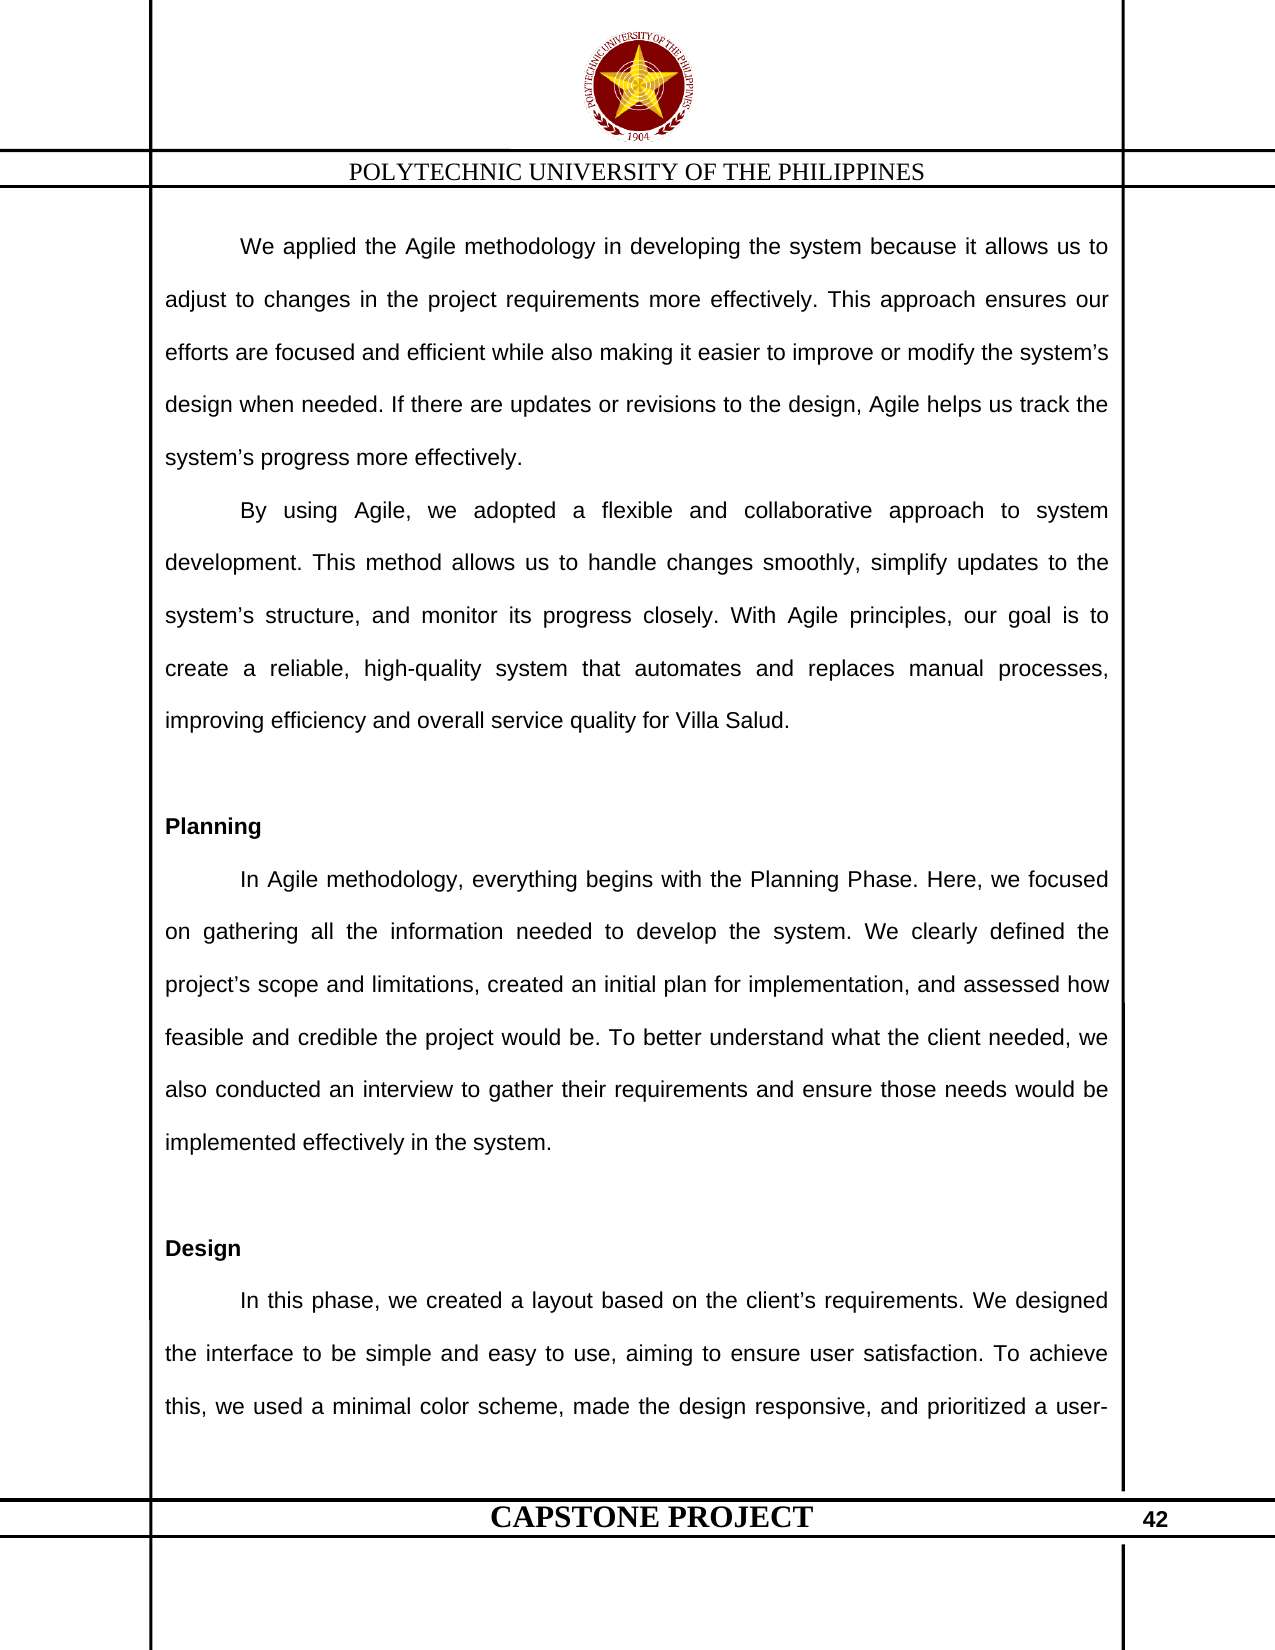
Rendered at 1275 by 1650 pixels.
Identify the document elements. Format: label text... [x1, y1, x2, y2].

text In Agile methodology, everything begins with the Planning Phase. Here, we focused on gathering all the information needed to develop the system. We clearly defined the project’s scope and limitations, created an initial plan for implementation, and assessed how feasible and credible the project would be. To better understand what the client needed, we also conducted an interview to gather their requirements and ensure those needs would be implemented effectively in the system. [165, 866, 1110, 1156]
text Design [165, 1234, 1110, 1261]
text We applied the Agile methodology in developing the system because it allows us to adjust to changes in the project requirements more effectively. This approach ensures our efforts are focused and efficient while also making it easier to improve or modify the system’s design when needed. If there are updates or revisions to the design, Agile helps us track the system’s progress more effectively. [165, 233, 1110, 470]
picture [582, 31, 694, 142]
text By using Agile, we adopted a flexible and collaborative approach to system development. This method allows us to handle changes smoothly, simplify updates to the system’s structure, and monitor its progress closely. With Agile principles, our goal is to create a reliable, high-quality system that automates and replaces manual processes, improving efficiency and overall service quality for Villa Salud. [165, 497, 1110, 734]
text Planning [165, 813, 1110, 839]
